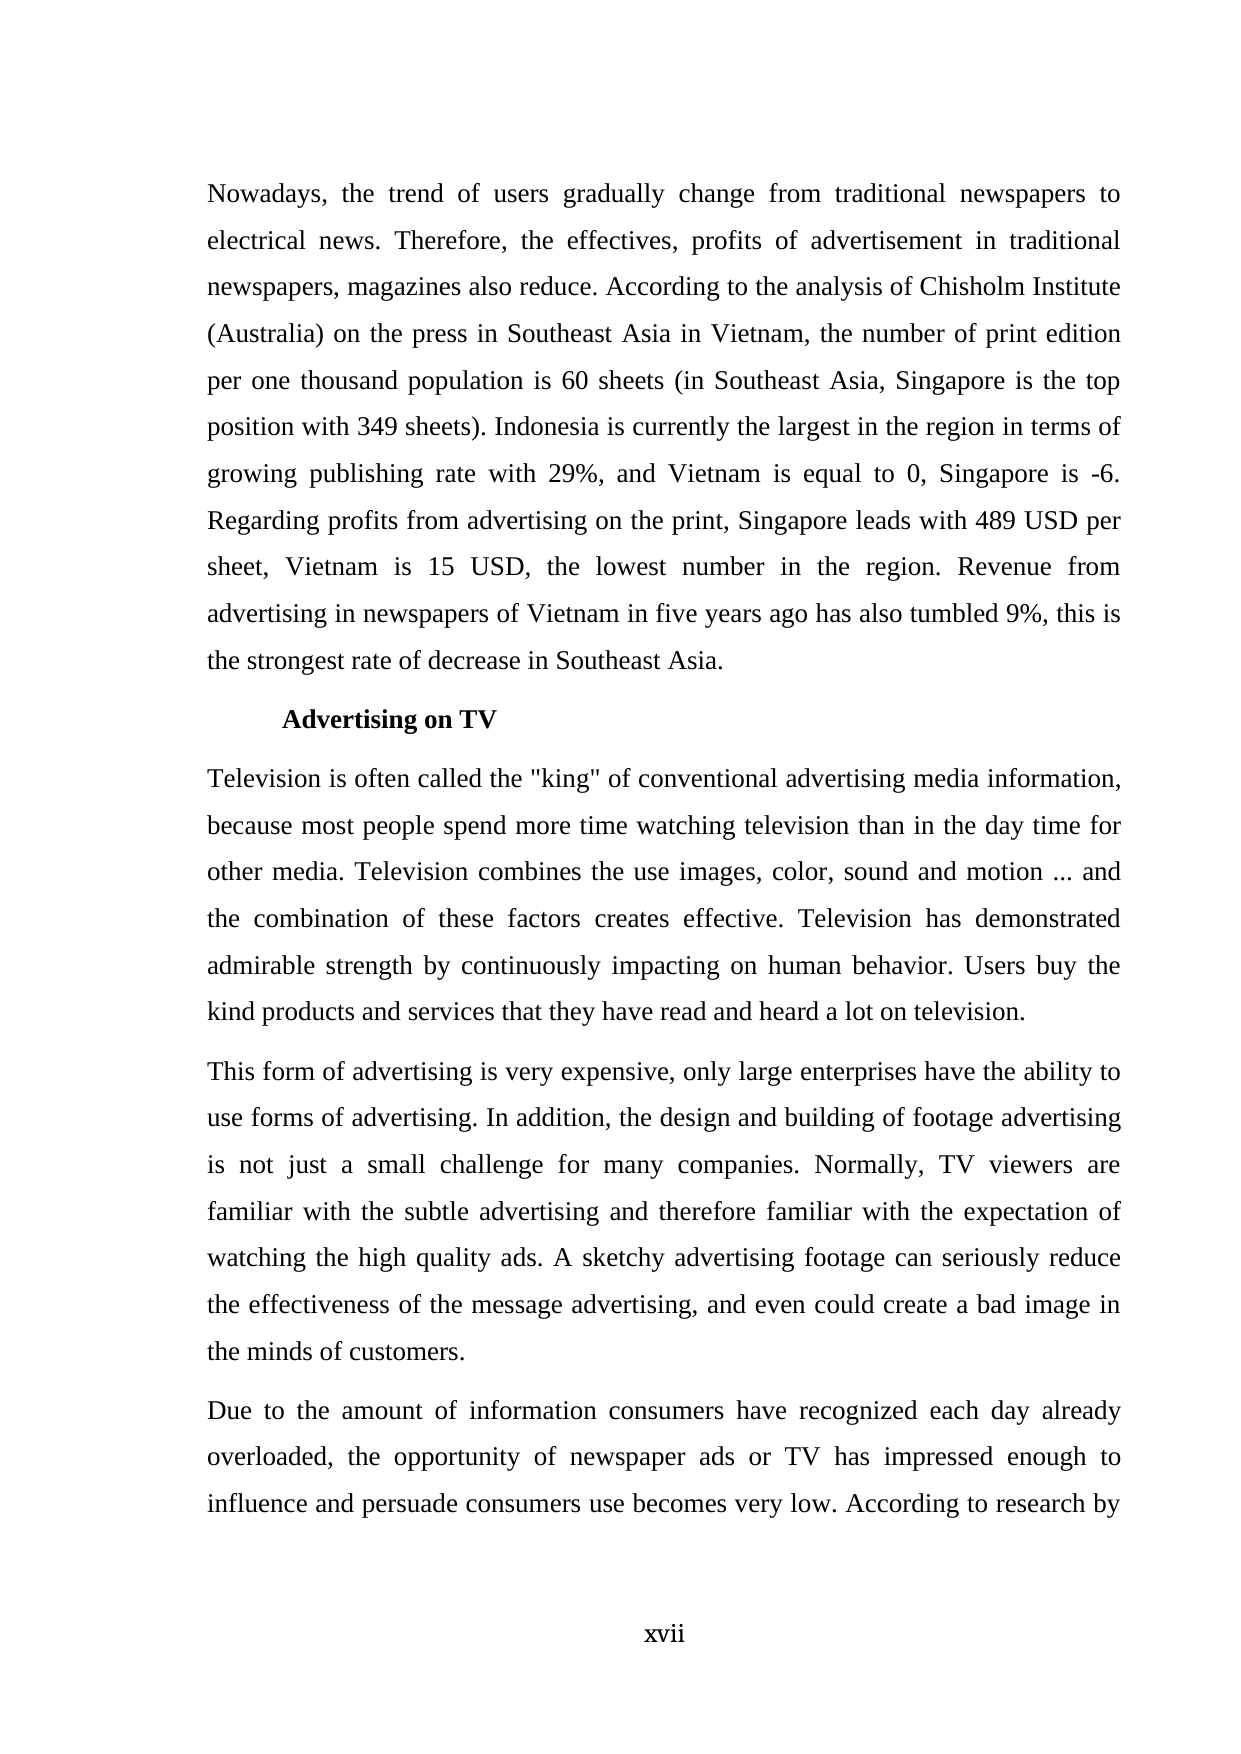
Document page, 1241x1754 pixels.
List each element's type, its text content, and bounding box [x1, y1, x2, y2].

text Advertising on TV [207, 703, 1122, 734]
text Television is often called the "king" of conventional advertising media information, because most people spend more time watching television than in the day time for other media. Television combines the use images, color, sound and motion ... and the combination of these factors creates effective. Television has demonstrated admirable strength by continuously impacting on human behavior. Users buy the kind products and services that they have read and heard a lot on television. [207, 762, 1122, 1027]
text Nowadays, the trend of users gradually change from traditional newspapers to electrical news. Therefore, the effectives, profits of advertisement in traditional newspapers, magazines also reduce. According to the analysis of Chisholm Institute (Australia) on the press in Southeast Asia in Vietnam, the number of print edition per one thousand population is 60 sheets (in Southeast Asia, Singapore is the top position with 349 sheets). Indonesia is currently the largest in the region in terms of growing publishing rate with 29%, and Vietnam is equal to 0, Singapore is -6. Regarding profits from advertising on the print, Singapore leads with 489 USD per sheet, Vietnam is 15 USD, the lowest number in the region. Revenue from advertising in newspapers of Vietnam in five years ago has also tumbled 9%, this is the strongest rate of decrease in Southeast Asia. [207, 177, 1122, 675]
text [207, 1394, 1122, 1518]
text This form of advertising is very expensive, only large enterprises have the ability to use forms of advertising. In addition, the design and building of footage advertising is not just a small challenge for many companies. Normally, TV viewers are familiar with the subtle advertising and therefore familiar with the expectation of watching the high quality ads. A sketchy advertising footage can seriously reduce the effectiveness of the message advertising, and even could create a bad image in the minds of customers. [207, 1055, 1122, 1366]
